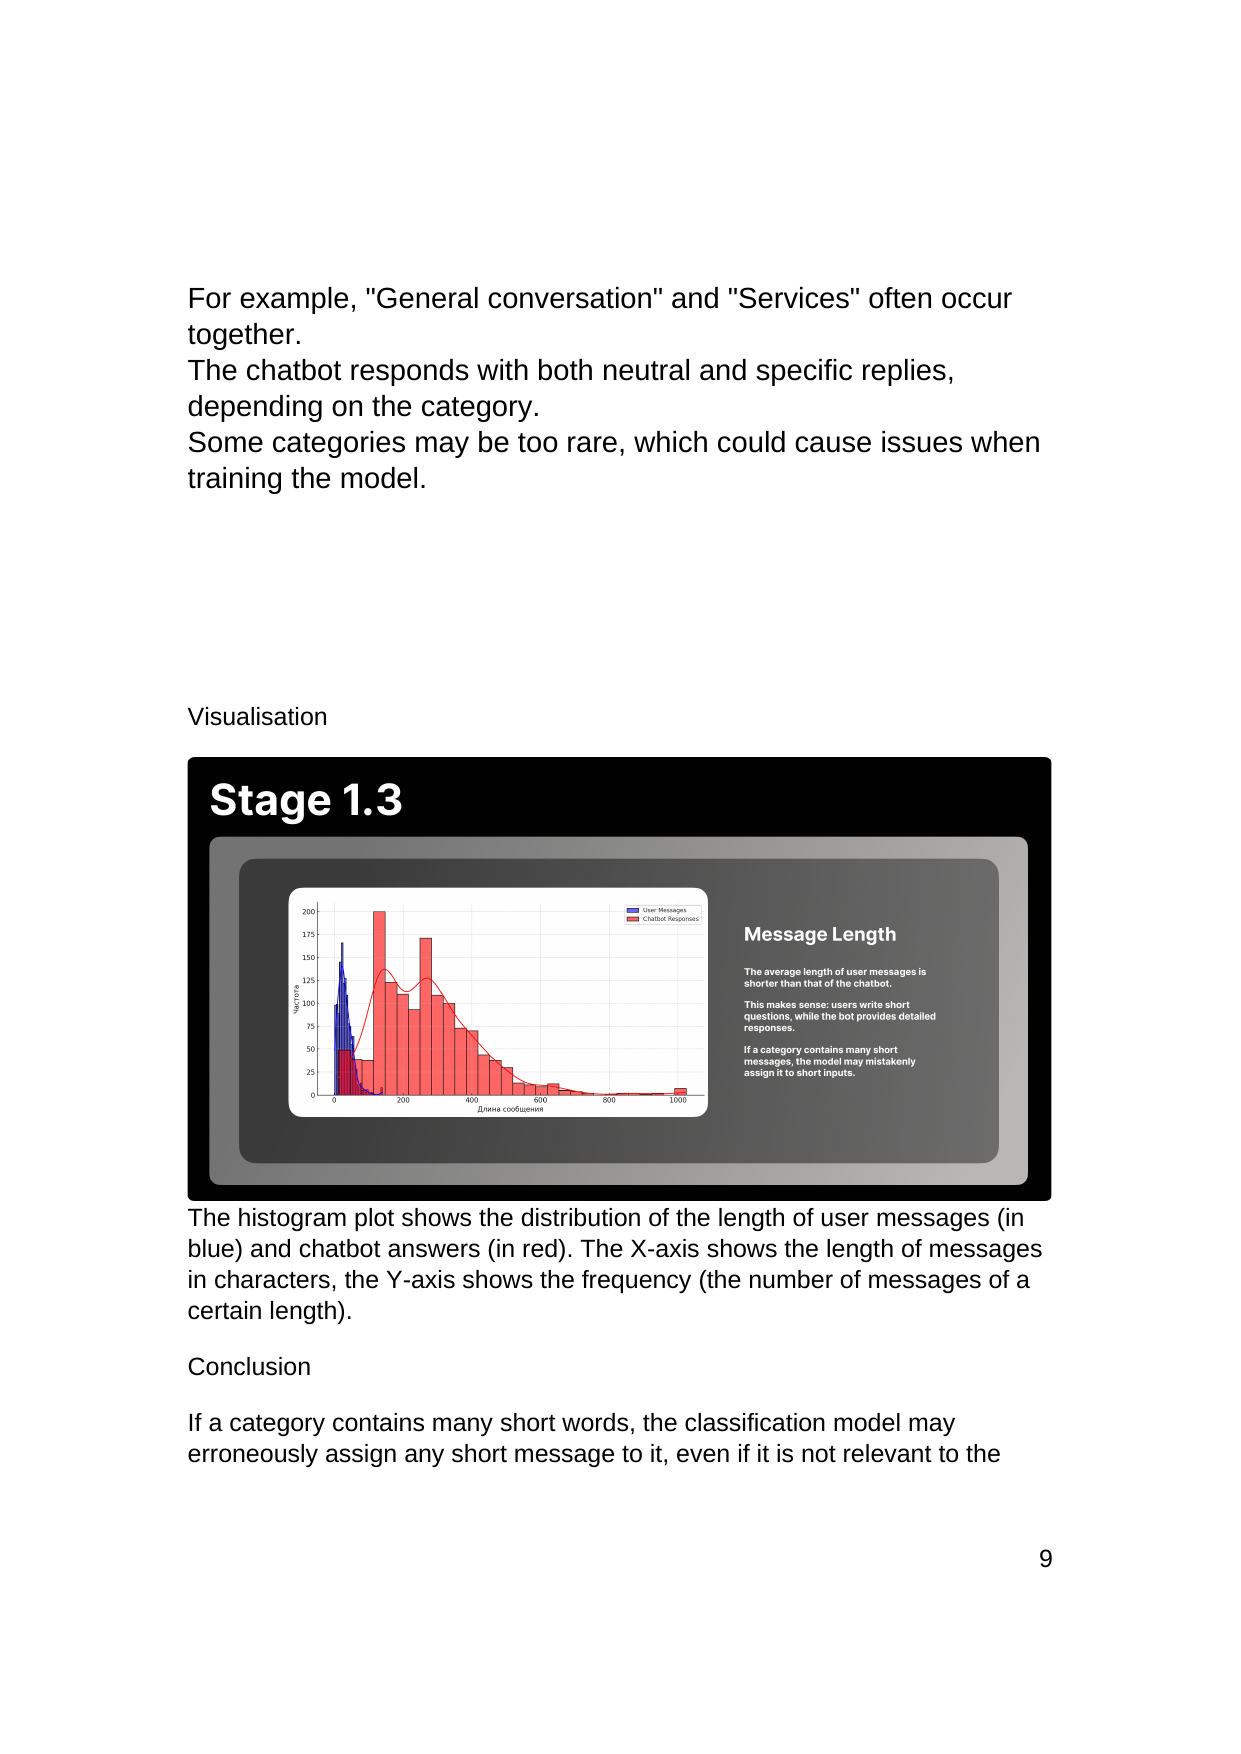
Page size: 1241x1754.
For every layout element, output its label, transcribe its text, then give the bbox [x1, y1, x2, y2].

text Conclusion [187, 1352, 1053, 1381]
picture [187, 757, 1052, 1201]
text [187, 281, 1053, 495]
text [187, 1408, 1053, 1468]
text Visualisation [187, 702, 1053, 731]
